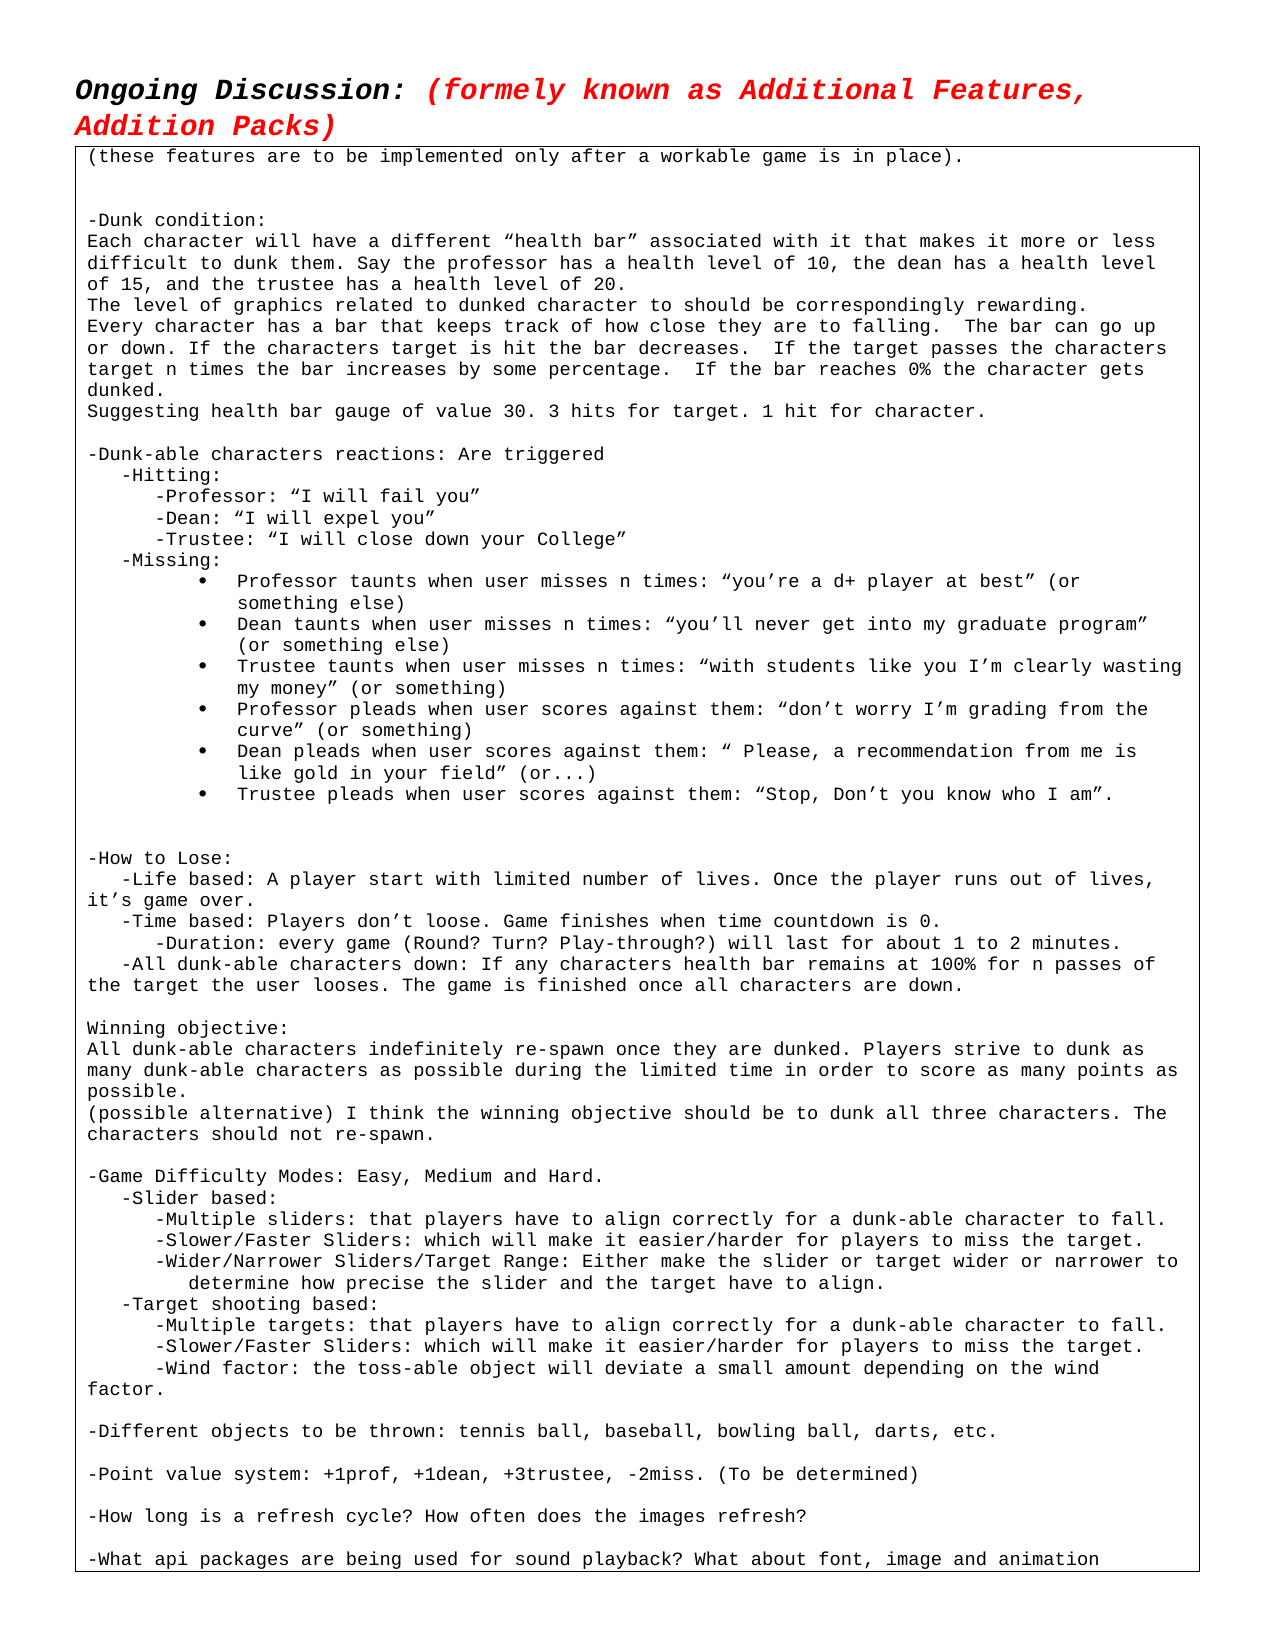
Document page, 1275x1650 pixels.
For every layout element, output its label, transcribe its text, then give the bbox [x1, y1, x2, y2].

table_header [76, 147, 1199, 1571]
text Ongoing Discussion: (formely known as Additional Features, Addition Packs) [75, 75, 1200, 144]
